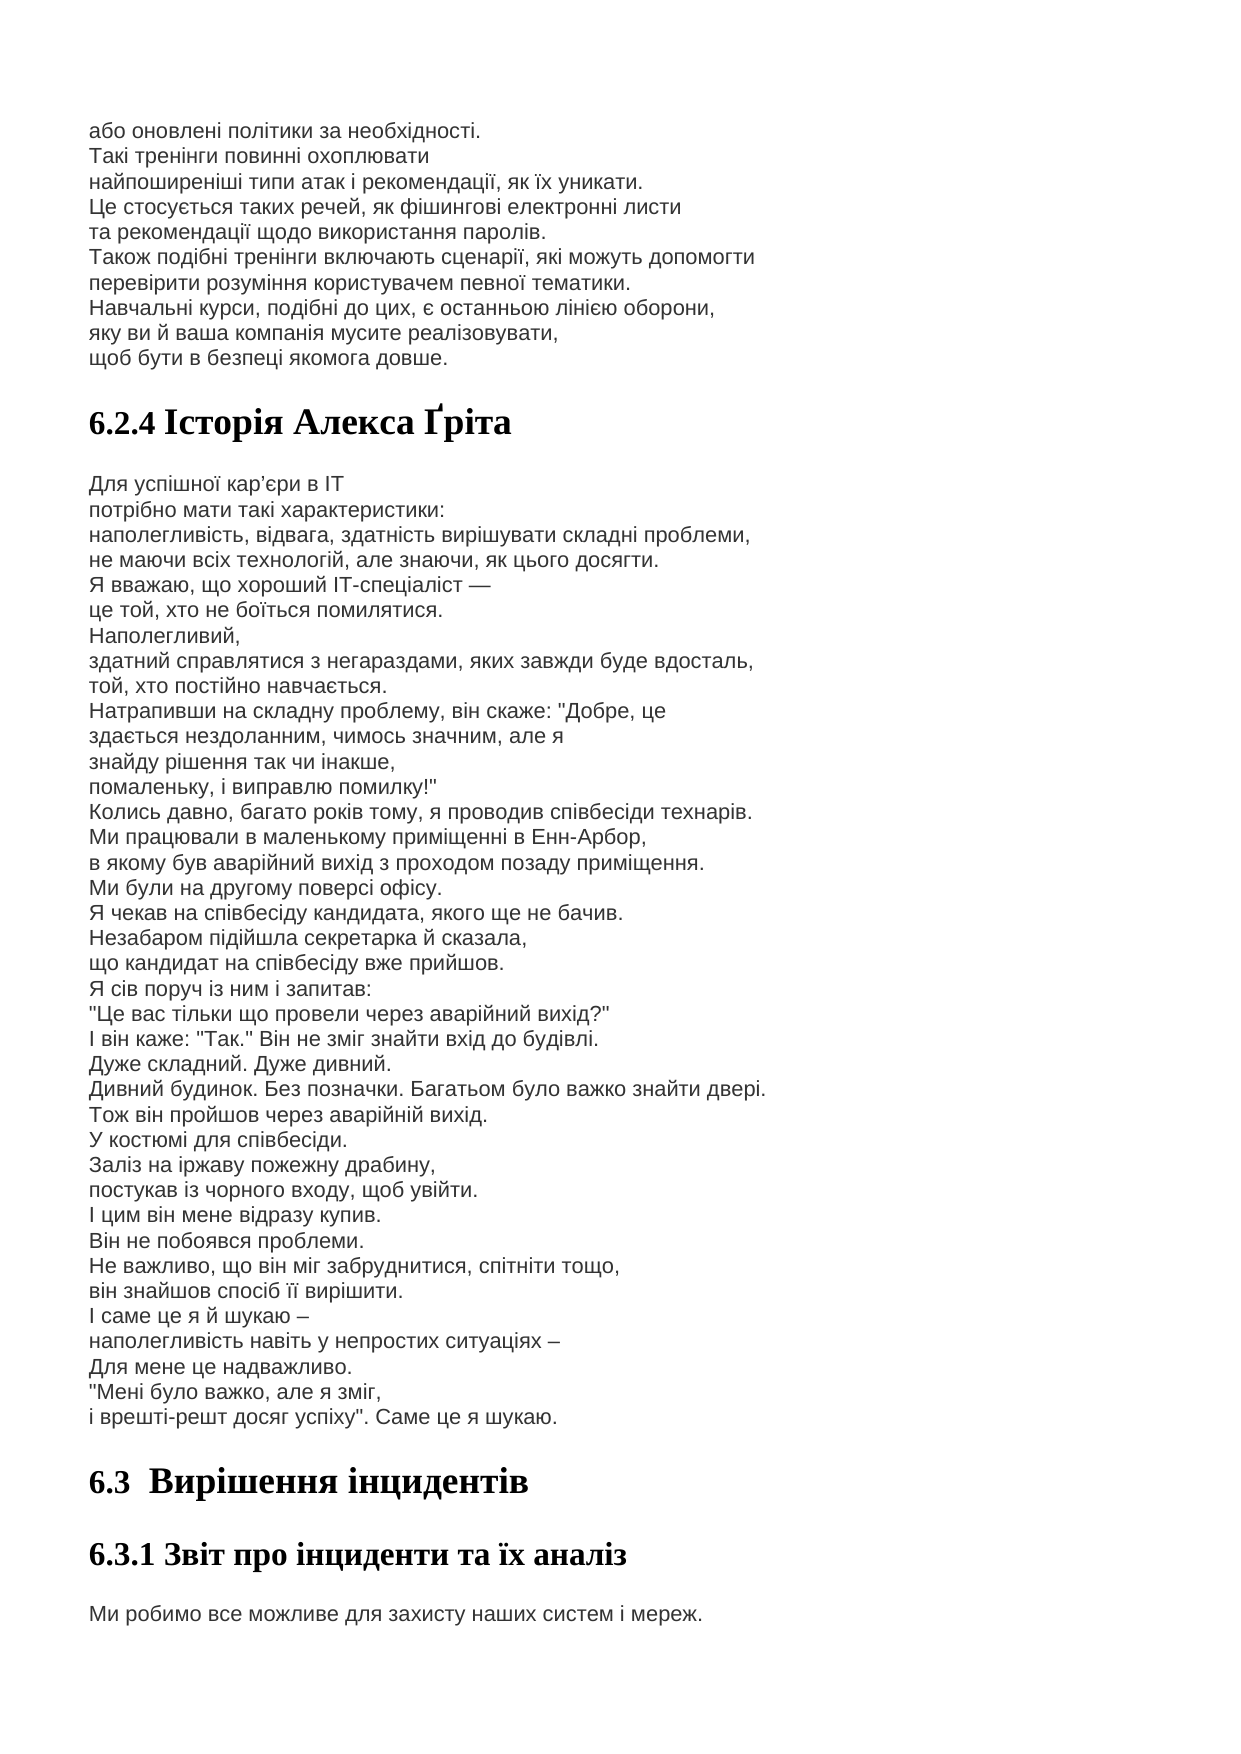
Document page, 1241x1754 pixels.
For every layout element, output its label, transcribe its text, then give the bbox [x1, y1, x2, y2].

text Це стосується таких речей, як фішингові електронні листи [89, 194, 1211, 219]
text Наполегливий, [89, 623, 1211, 648]
text яку ви й ваша компанія мусите реалізовувати, [89, 320, 1211, 345]
text Я сів поруч із ним і запитав: [89, 976, 1211, 1001]
text Дуже складний. Дуже дивний. [89, 1051, 1211, 1076]
text Не важливо, що він міг забруднитися, спітніти тощо, [89, 1253, 1211, 1278]
text Натрапивши на складну проблему, він скаже: "Добре, це [89, 698, 1211, 723]
text наполегливість навіть у непростих ситуаціях – [89, 1328, 1211, 1354]
text Він не побоявся проблеми. [89, 1228, 1211, 1253]
text це той, хто не боїться помилятися. [89, 597, 1211, 623]
text Ми були на другому поверсі офісу. [89, 875, 1211, 900]
text Навчальні курси, подібні до цих, є останньою лінією оборони, [89, 294, 1211, 320]
text той, хто постійно навчається. [89, 673, 1211, 698]
text або оновлені політики за необхідності. [89, 118, 1211, 143]
subtitle Вирішення інцидентів [89, 1459, 1211, 1502]
text Для успішної кар’єри в ІТ [89, 471, 1211, 497]
subtitle Історія Алекса Ґріта [89, 399, 1211, 443]
text І він каже: "Так." Він не зміг знайти вхід до будівлі. [89, 1026, 1211, 1051]
text "Це вас тільки що провели через аварійний вихід?" [89, 1001, 1211, 1026]
subtitle Звіт про інциденти та їх аналіз [89, 1534, 1211, 1573]
text Я чекав на співбесіду кандидата, якого ще не бачив. [89, 900, 1211, 925]
text перевірити розуміння користувачем певної тематики. [89, 269, 1211, 294]
text Для мене це надважливо. [89, 1354, 1211, 1379]
text І цим він мене відразу купив. [89, 1202, 1211, 1228]
text не маючи всіх технологій, але знаючи, як цього досягти. [89, 547, 1211, 572]
text Також подібні тренінги включають сценарії, які можуть допомогти [89, 244, 1211, 269]
text Ми робимо все можливе для захисту наших систем і мереж. [89, 1601, 1211, 1626]
text помаленьку, і виправлю помилку!" [89, 774, 1211, 799]
text І саме це я й шукаю – [89, 1303, 1211, 1328]
text У костюмі для співбесіди. [89, 1127, 1211, 1152]
text здатний справлятися з негараздами, яких завжди буде вдосталь, [89, 648, 1211, 673]
text і врешті-решт досяг успіху". Саме це я шукаю. [89, 1404, 1211, 1429]
text здається нездоланним, чимось значним, але я [89, 723, 1211, 749]
text Незабаром підійшла секретарка й сказала, [89, 925, 1211, 950]
text що кандидат на співбесіду вже прийшов. [89, 950, 1211, 976]
text Тож він пройшов через аварійній вихід. [89, 1102, 1211, 1127]
text "Мені було важко, але я зміг, [89, 1379, 1211, 1404]
text постукав із чорного входу, щоб увійти. [89, 1177, 1211, 1202]
text Заліз на іржаву пожежну драбину, [89, 1152, 1211, 1177]
text він знайшов спосіб її вирішити. [89, 1278, 1211, 1303]
text та рекомендації щодо використання паролів. [89, 219, 1211, 244]
text Ми працювали в маленькому приміщенні в Енн-Арбор, [89, 824, 1211, 849]
text Колись давно, багато років тому, я проводив співбесіди технарів. [89, 799, 1211, 824]
text в якому був аварійний вихід з проходом позаду приміщення. [89, 849, 1211, 875]
text знайду рішення так чи інакше, [89, 749, 1211, 774]
text Дивний будинок. Без позначки. Багатьом було важко знайти двері. [89, 1076, 1211, 1102]
text потрібно мати такі характеристики: [89, 497, 1211, 522]
text найпоширеніші типи атак і рекомендації, як їх уникати. [89, 168, 1211, 194]
text щоб бути в безпеці якомога довше. [89, 345, 1211, 370]
text наполегливість, відвага, здатність вирішувати складні проблеми, [89, 522, 1211, 547]
text Такі тренінги повинні охоплювати [89, 143, 1211, 168]
text Я вважаю, що хороший ІТ-спеціаліст — [89, 572, 1211, 597]
